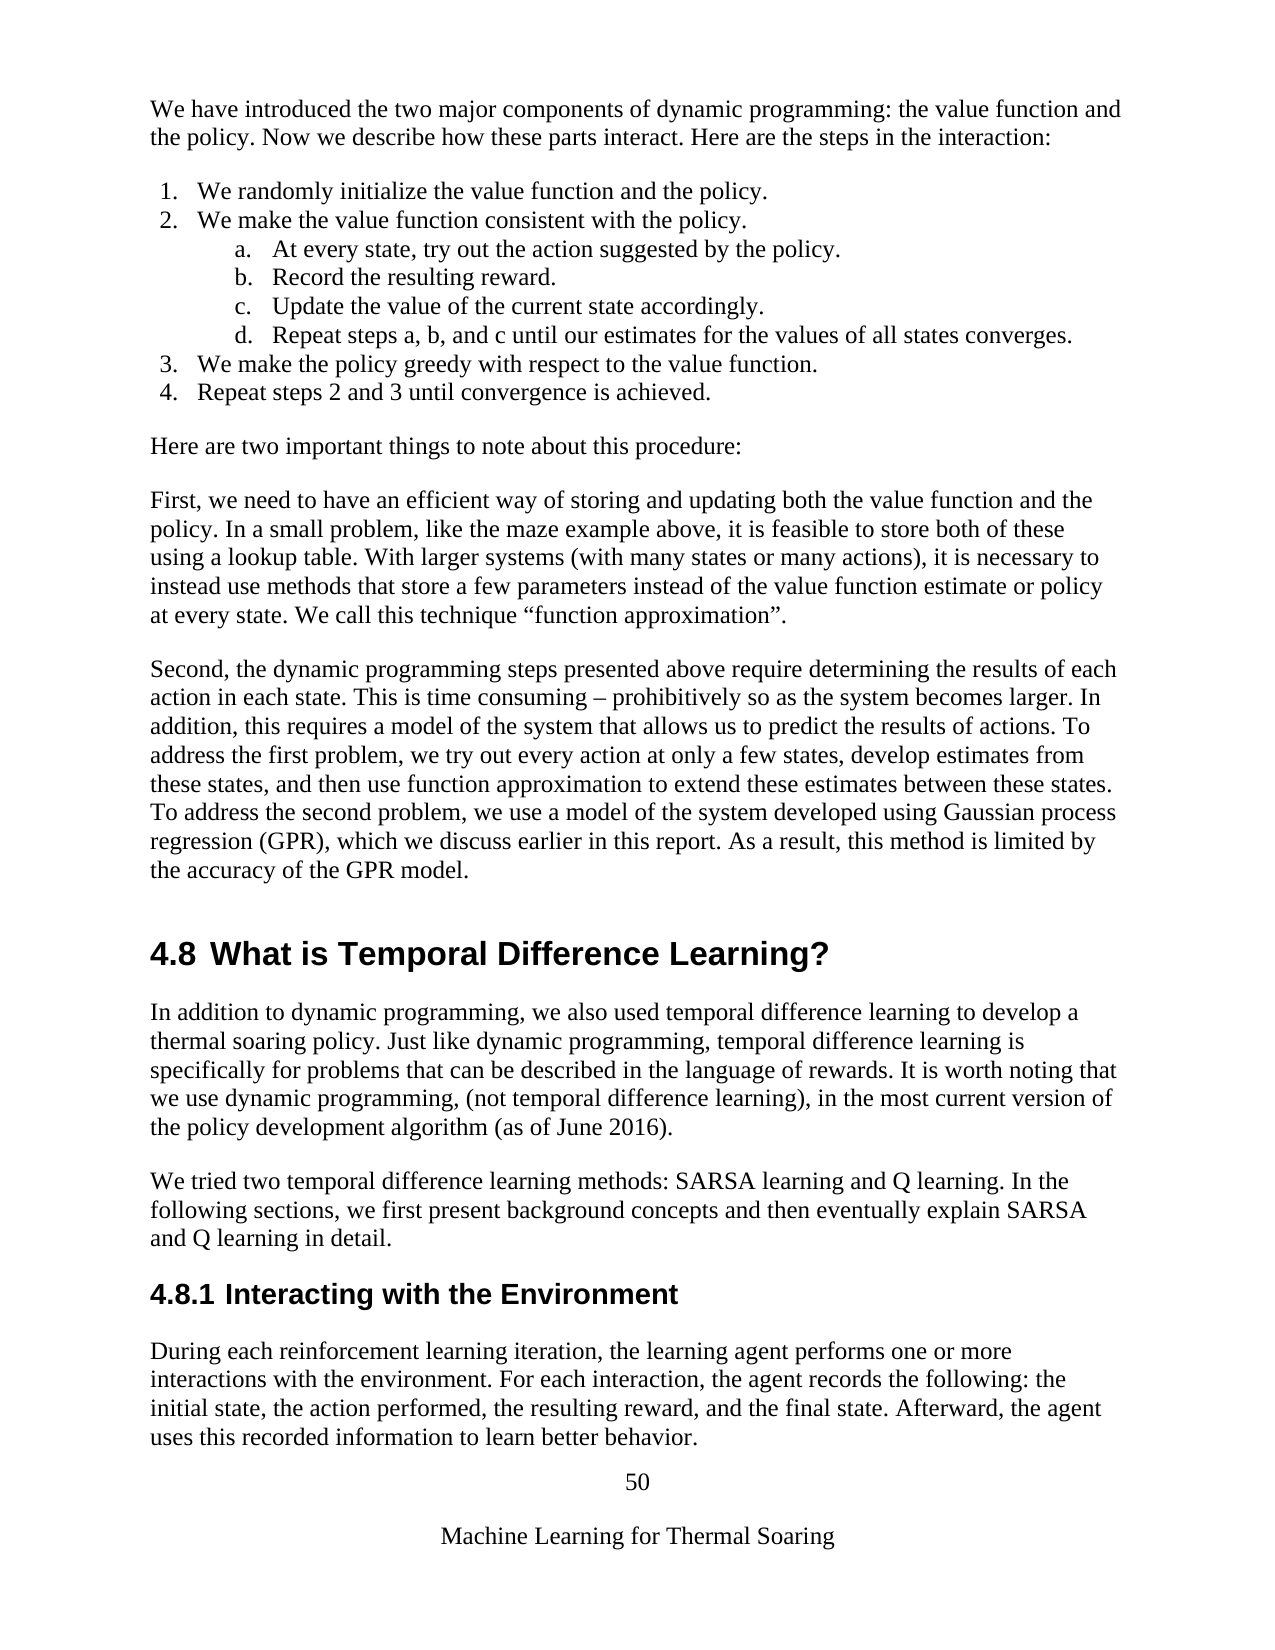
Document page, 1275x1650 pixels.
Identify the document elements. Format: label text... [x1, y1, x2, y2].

list Update the value of the current state accordingly. [234, 332, 1125, 361]
text In addition to dynamic programming, we also used temporal difference learning to develop a thermal soaring policy. Just like dynamic programming, temporal difference learning is specifically for problems that can be described in the language of rewards. It is worth noting that we use dynamic programming, (not temporal difference learning), in the most current version of the policy development algorithm (as of June 2016). [150, 1038, 1125, 1182]
subtitle Interacting with the Environment [150, 1318, 1125, 1352]
subtitle What is Temporal Difference Learning? [150, 975, 1125, 1013]
text We have introduced the two major components of dynamic programming: the value function and the policy. Now we describe how these parts interact. Here are the steps in the interaction: [150, 135, 1125, 192]
list Repeat steps 2 and 3 until convergence is achieved. [159, 419, 1125, 447]
text Here are two important things to note about this procedure: [150, 472, 1125, 501]
list We make the policy greedy with respect to the value function. [159, 390, 1125, 419]
list Record the resulting reward. [234, 304, 1125, 332]
text Second, the dynamic programming steps presented above require determining the results of each action in each state. This is time consuming – prohibitively so as the system becomes larger. In addition, this requires a model of the system that allows us to predict the results of actions. To address the first problem, we try out every action at only a few states, develop estimates from these states, and then use function approximation to extend these estimates between these states. To address the second problem, we use a model of the system developed using Gaussian process regression (GPR), which we discuss earlier in this report. As a result, this method is limited by the accuracy of the GPR model. [150, 695, 1125, 925]
text We tried two temporal difference learning methods: SARSA learning and Q learning. In the following sections, we first present background concepts and then eventually explain SARSA and Q learning in detail. [150, 1207, 1125, 1293]
text Figure 28: Maze solved using dynamic programming (below: value function, right: policy) [150, 94, 1125, 122]
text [150, 1377, 1125, 1434]
list Repeat steps a, b, and c until our estimates for the values of all states converges. [234, 361, 1125, 390]
list We randomly initialize the value function and the policy. [159, 217, 1125, 246]
list We make the value function consistent with the policy. [159, 246, 1125, 275]
text First, we need to have an efficient way of storing and updating both the value function and the policy. In a small problem, like the maze example above, it is feasible to store both of these using a lookup table. With larger systems (with many states or many actions), it is necessary to instead use methods that store a few parameters instead of the value function estimate or policy at every state. We call this technique “function approximation”. [150, 526, 1125, 670]
list At every state, try out the action suggested by the policy. [234, 275, 1125, 304]
